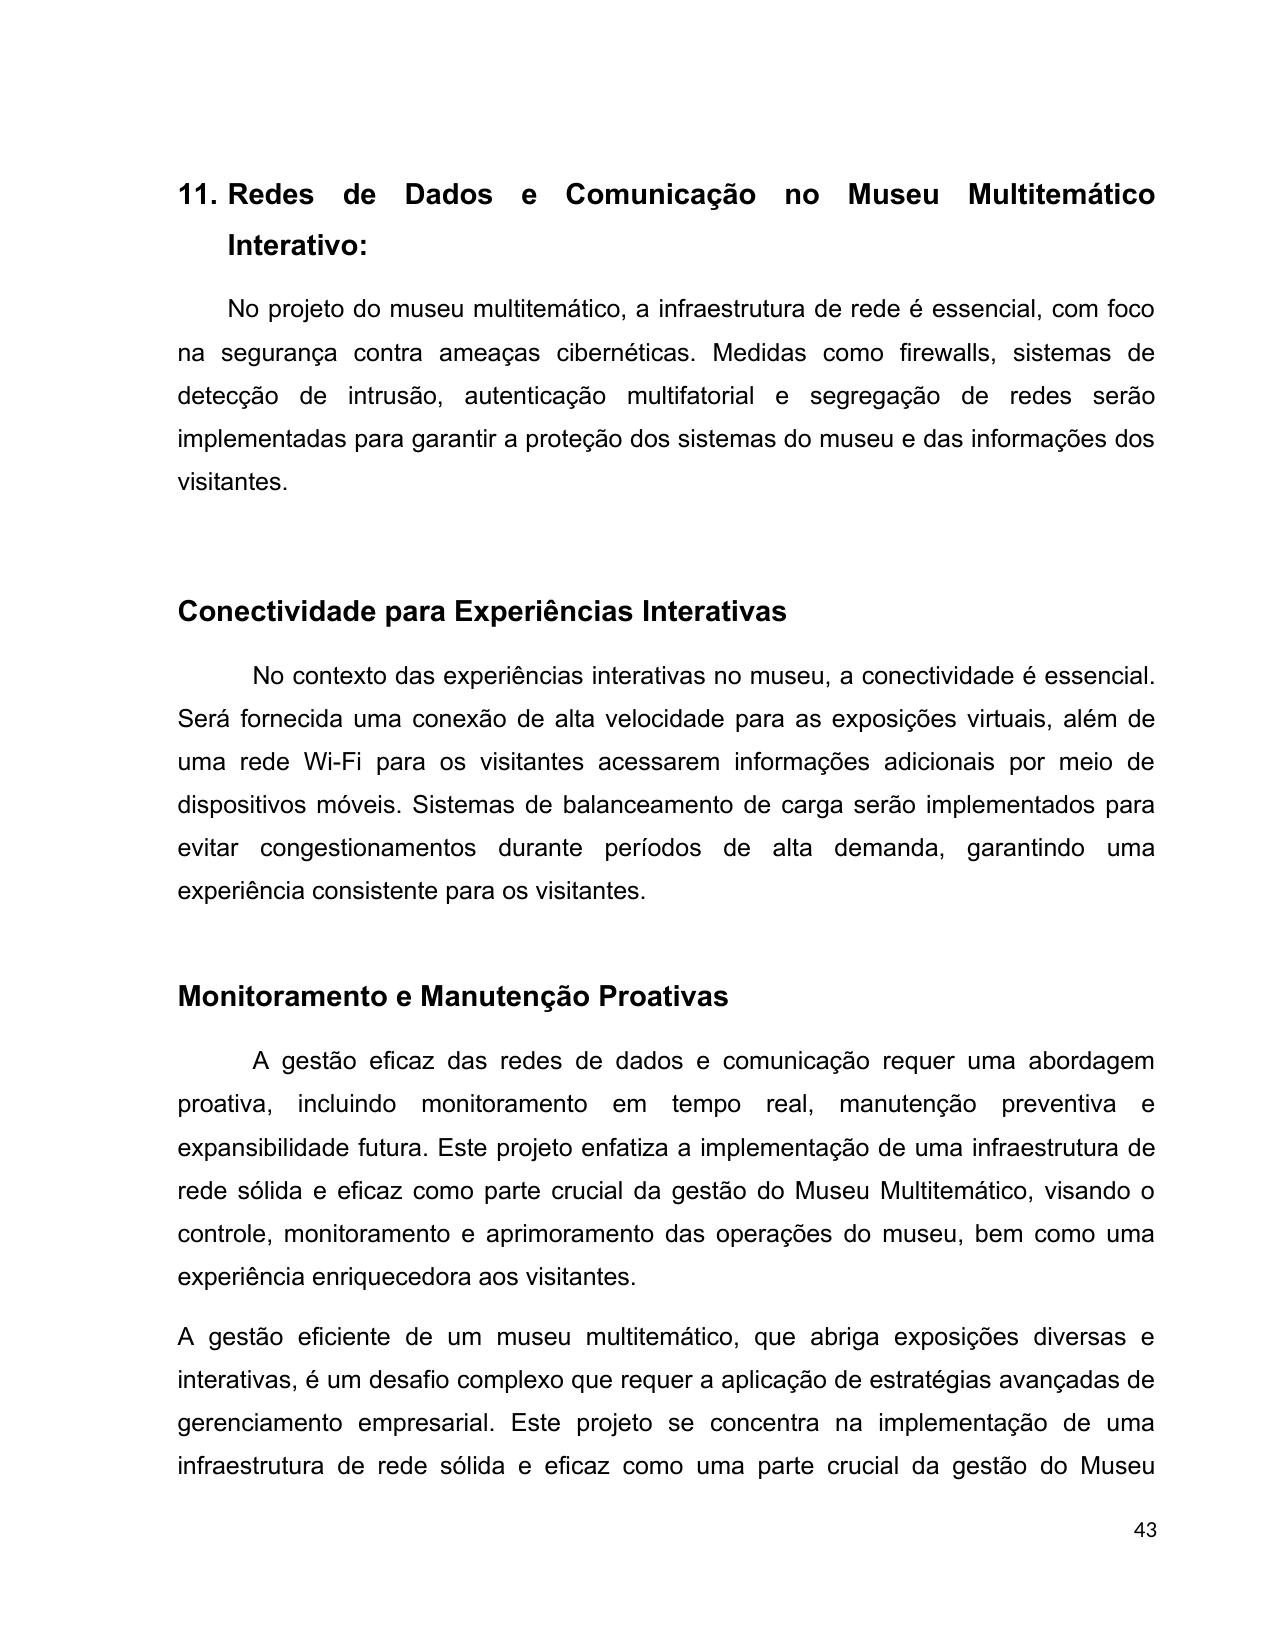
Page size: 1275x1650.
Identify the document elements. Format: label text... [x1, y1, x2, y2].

text No projeto do museu multitemático, a infraestrutura de rede é essencial, com foco na segurança contra ameaças cibernéticas. Medidas como firewalls, sistemas de detecção de intrusão, autenticação multifatorial e segregação de redes serão implementadas para garantir a proteção dos sistemas do museu e das informações dos visitantes. [177, 294, 1157, 496]
text A gestão eficaz das redes de dados e comunicação requer uma abordagem proativa, incluindo monitoramento em tempo real, manutenção preventiva e expansibilidade futura. Este projeto enfatiza a implementação de uma infraestrutura de rede sólida e eficaz como parte crucial da gestão do Museu Multitemático, visando o controle, monitoramento e aprimoramento das operações do museu, bem como uma experiência enriquecedora aos visitantes. [177, 1046, 1157, 1291]
text Monitoramento e Manutenção Proativas [177, 979, 1157, 1013]
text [177, 1322, 1157, 1480]
text Conectividade para Experiências Interativas [177, 594, 1157, 627]
text No contexto das experiências interativas no museu, a conectividade é essencial. Será fornecida uma conexão de alta velocidade para as exposições virtuais, além de uma rede Wi-Fi para os visitantes acessarem informações adicionais por meio de dispositivos móveis. Sistemas de balanceamento de carga serão implementados para evitar congestionamentos durante períodos de alta demanda, garantindo uma experiência consistente para os visitantes. [177, 661, 1157, 905]
list Redes de Dados e Comunicação no Museu Multitemático Interativo: [177, 177, 1157, 261]
